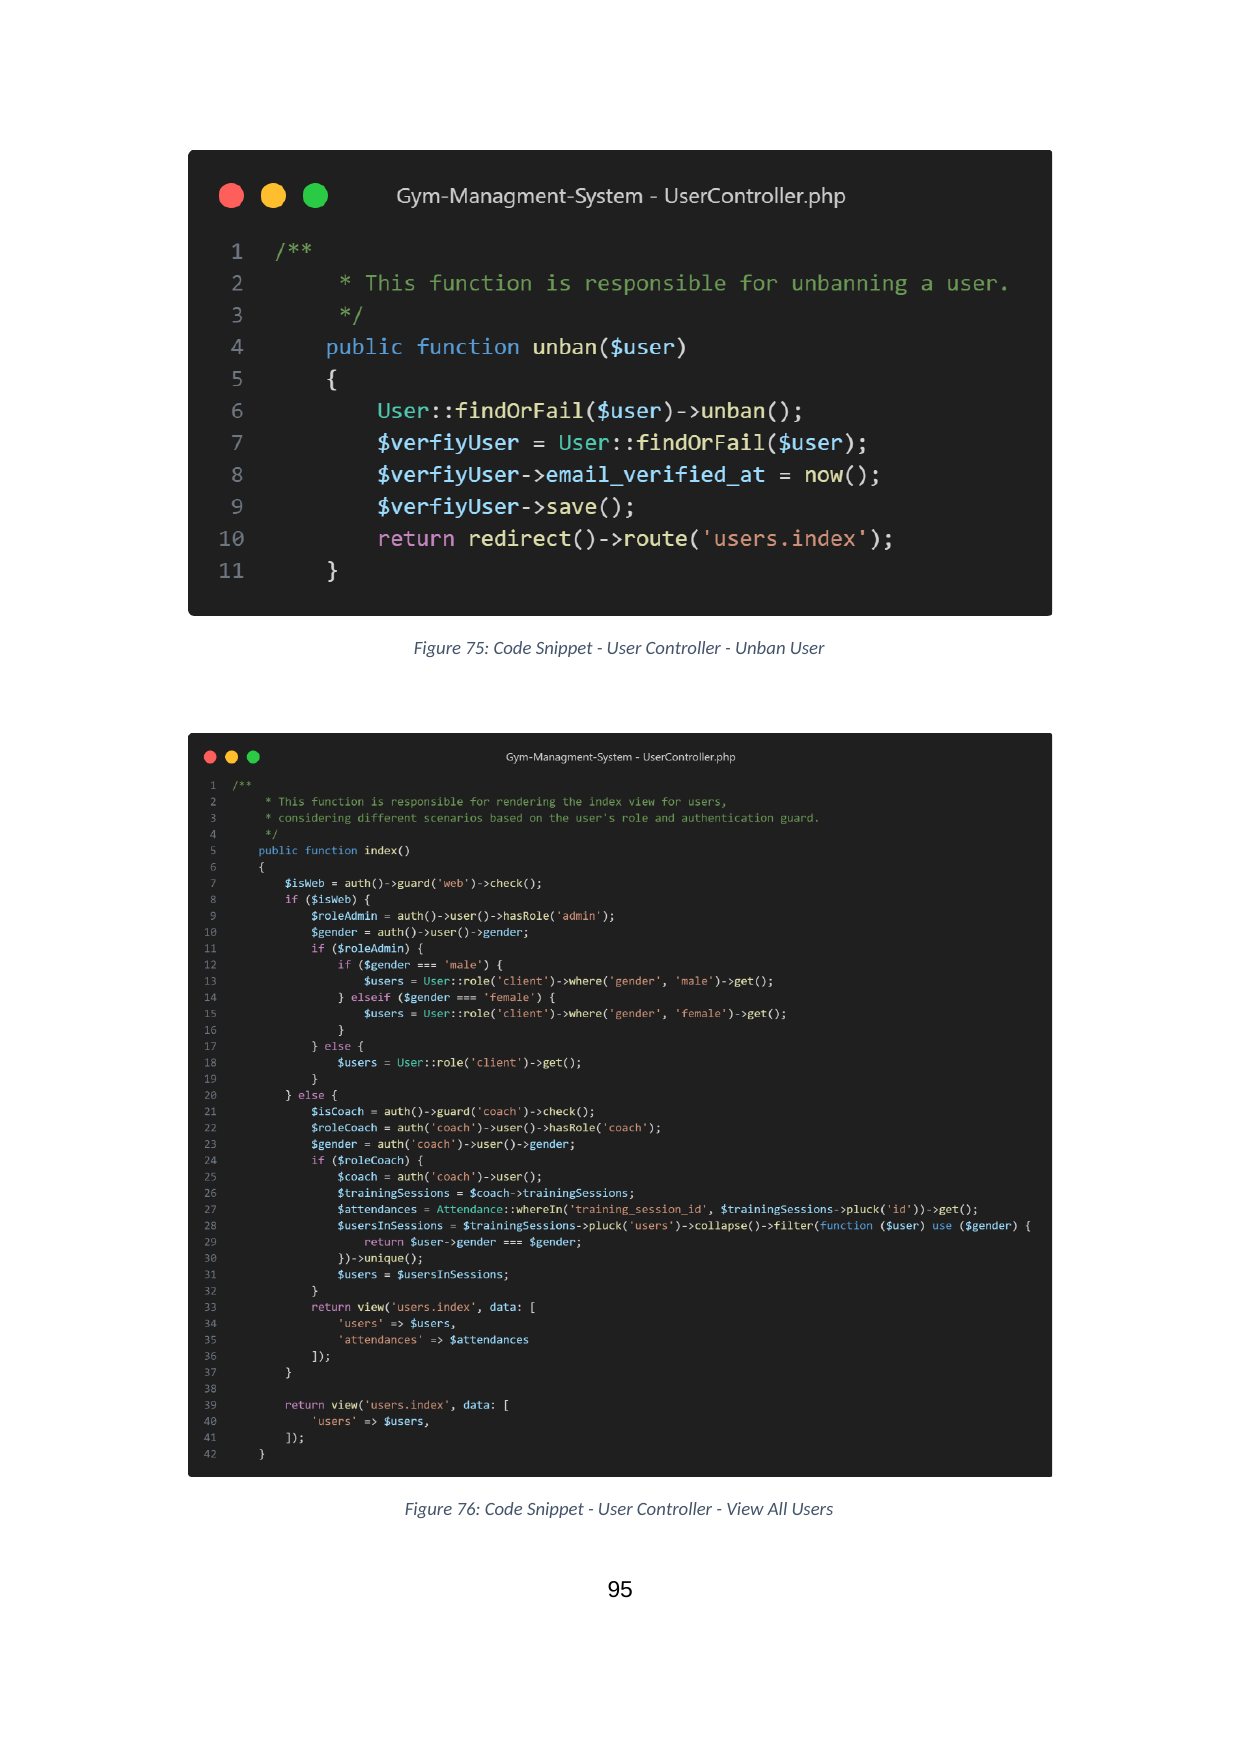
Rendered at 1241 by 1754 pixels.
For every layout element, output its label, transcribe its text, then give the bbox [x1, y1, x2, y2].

picture [188, 733, 1053, 1477]
picture [188, 150, 1053, 616]
